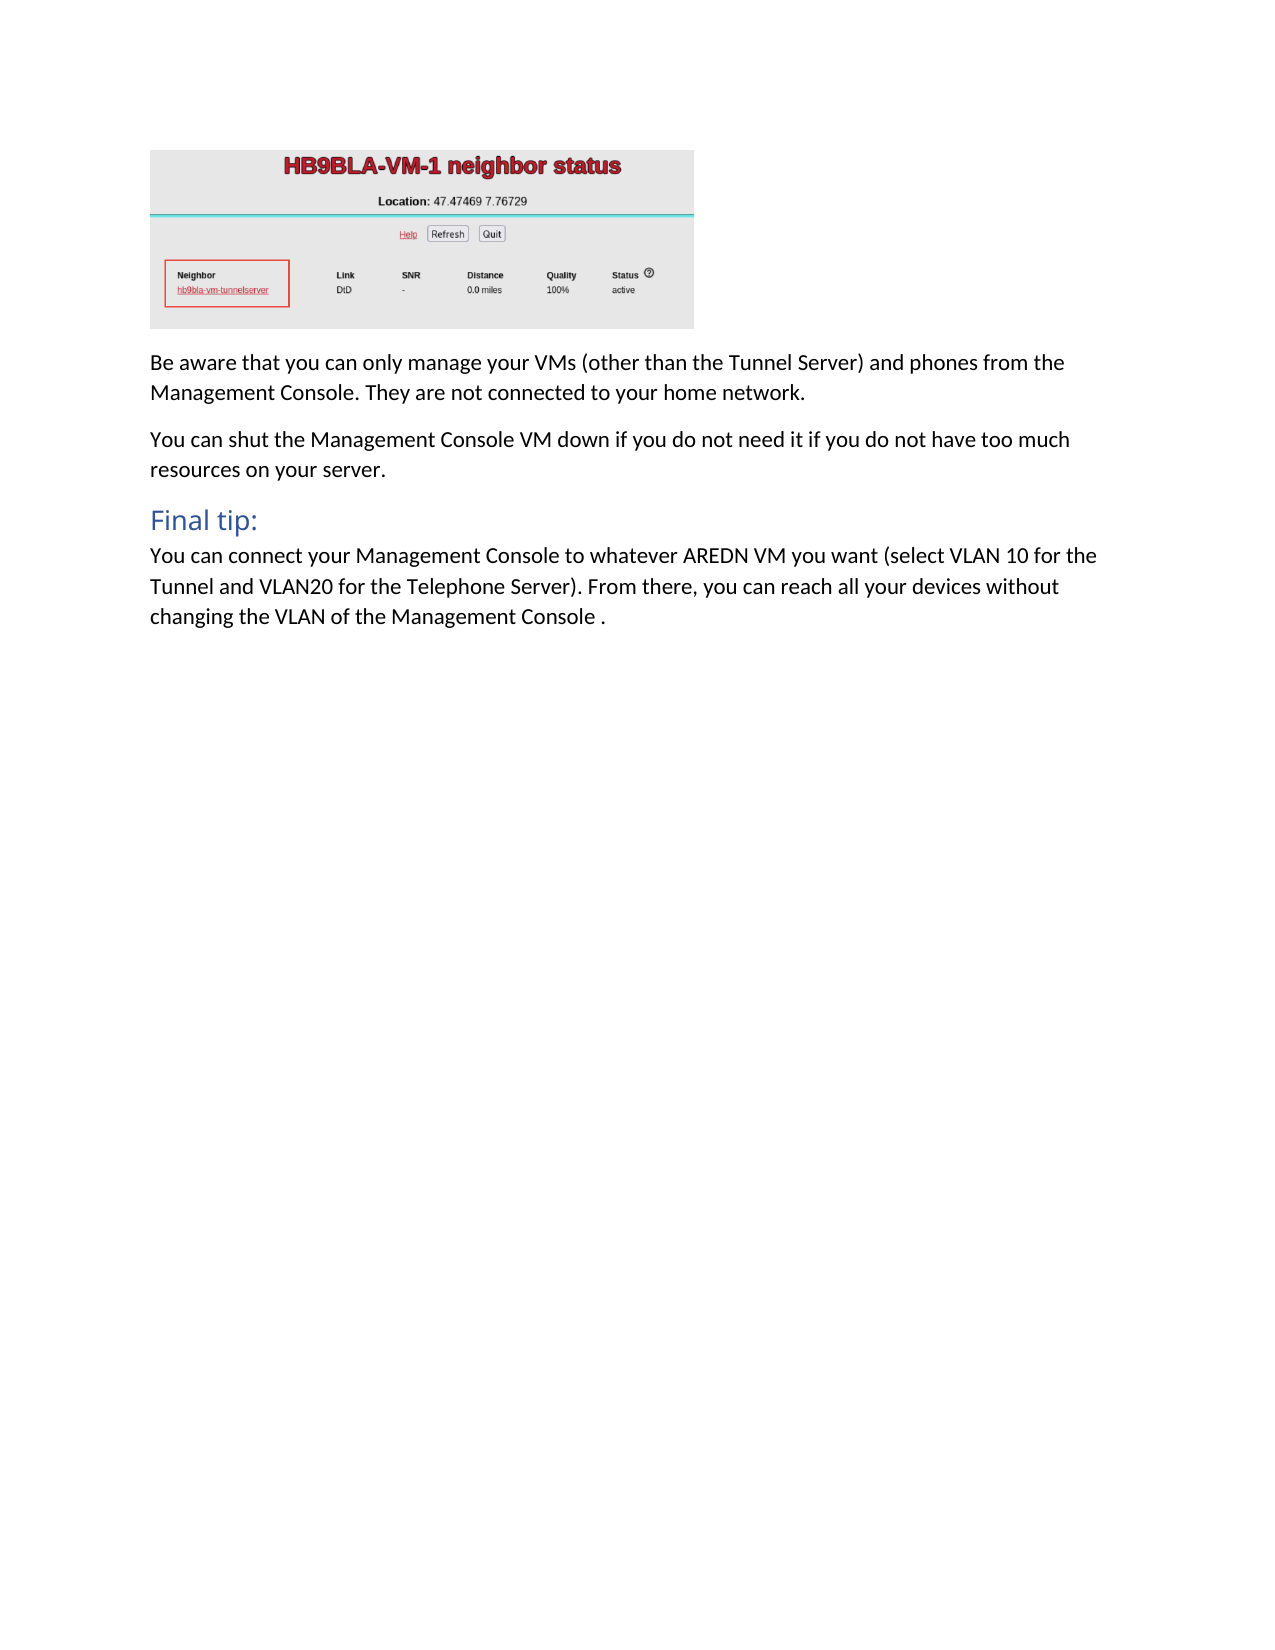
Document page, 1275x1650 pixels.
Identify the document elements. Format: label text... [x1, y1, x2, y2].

text Be aware that you can only manage your VMs (other than the Tunnel Server) and phones from the Management Console. They are not connected to your home network. [150, 348, 1125, 406]
text You can connect your Management Console to whatever AREDN VM you want (select VLAN 10 for the Tunnel and VLAN20 for the Telephone Server). From there, you can reach all your devices without changing the VLAN of the Management Console . [150, 542, 1125, 630]
subtitle Final tip: [150, 502, 1125, 539]
picture [150, 150, 695, 329]
text You can shut the Management Console VM down if you do not need it if you do not have too much resources on your server. [150, 425, 1125, 483]
